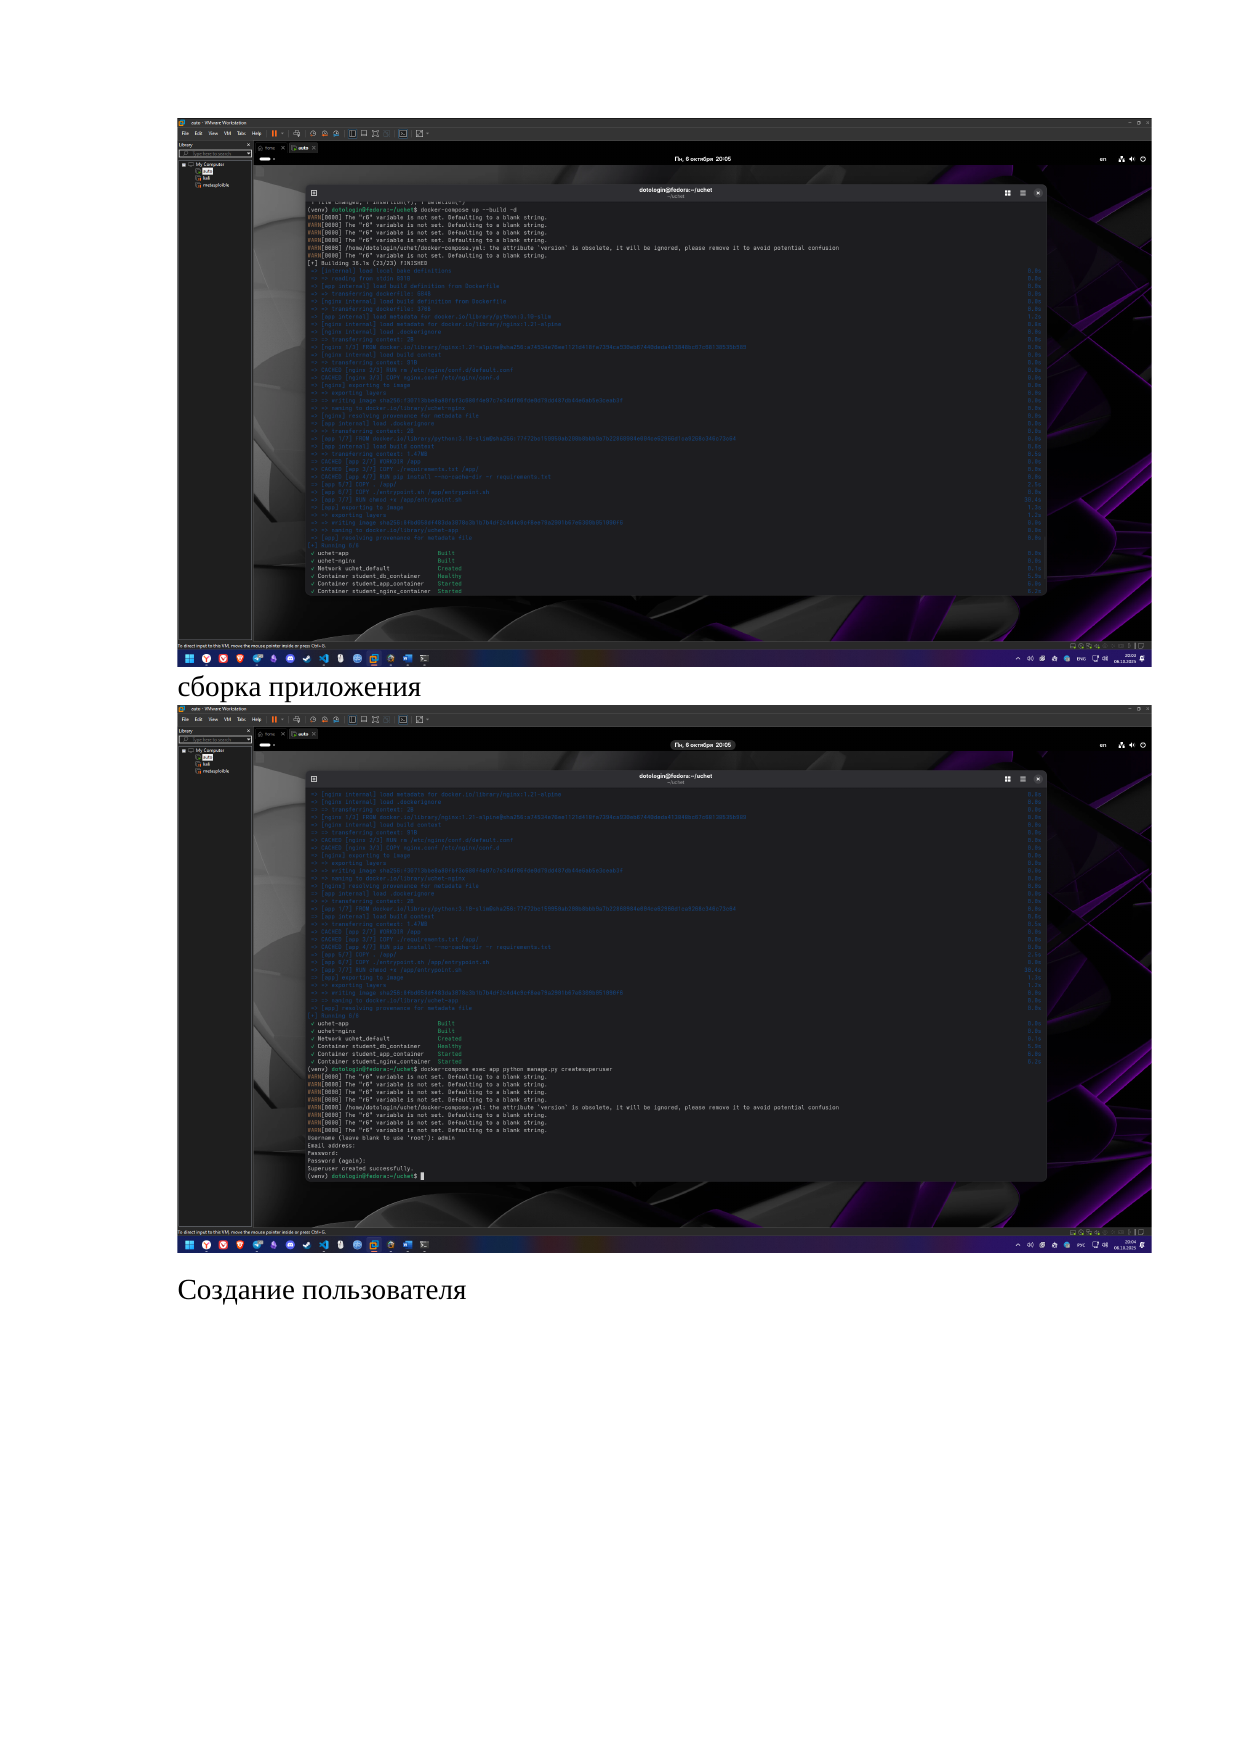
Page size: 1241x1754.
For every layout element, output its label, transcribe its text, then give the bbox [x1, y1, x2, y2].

text Создание пользователя [177, 1272, 1152, 1305]
text сборка приложения [177, 667, 1152, 705]
picture [177, 118, 1152, 667]
picture [177, 705, 1152, 1253]
